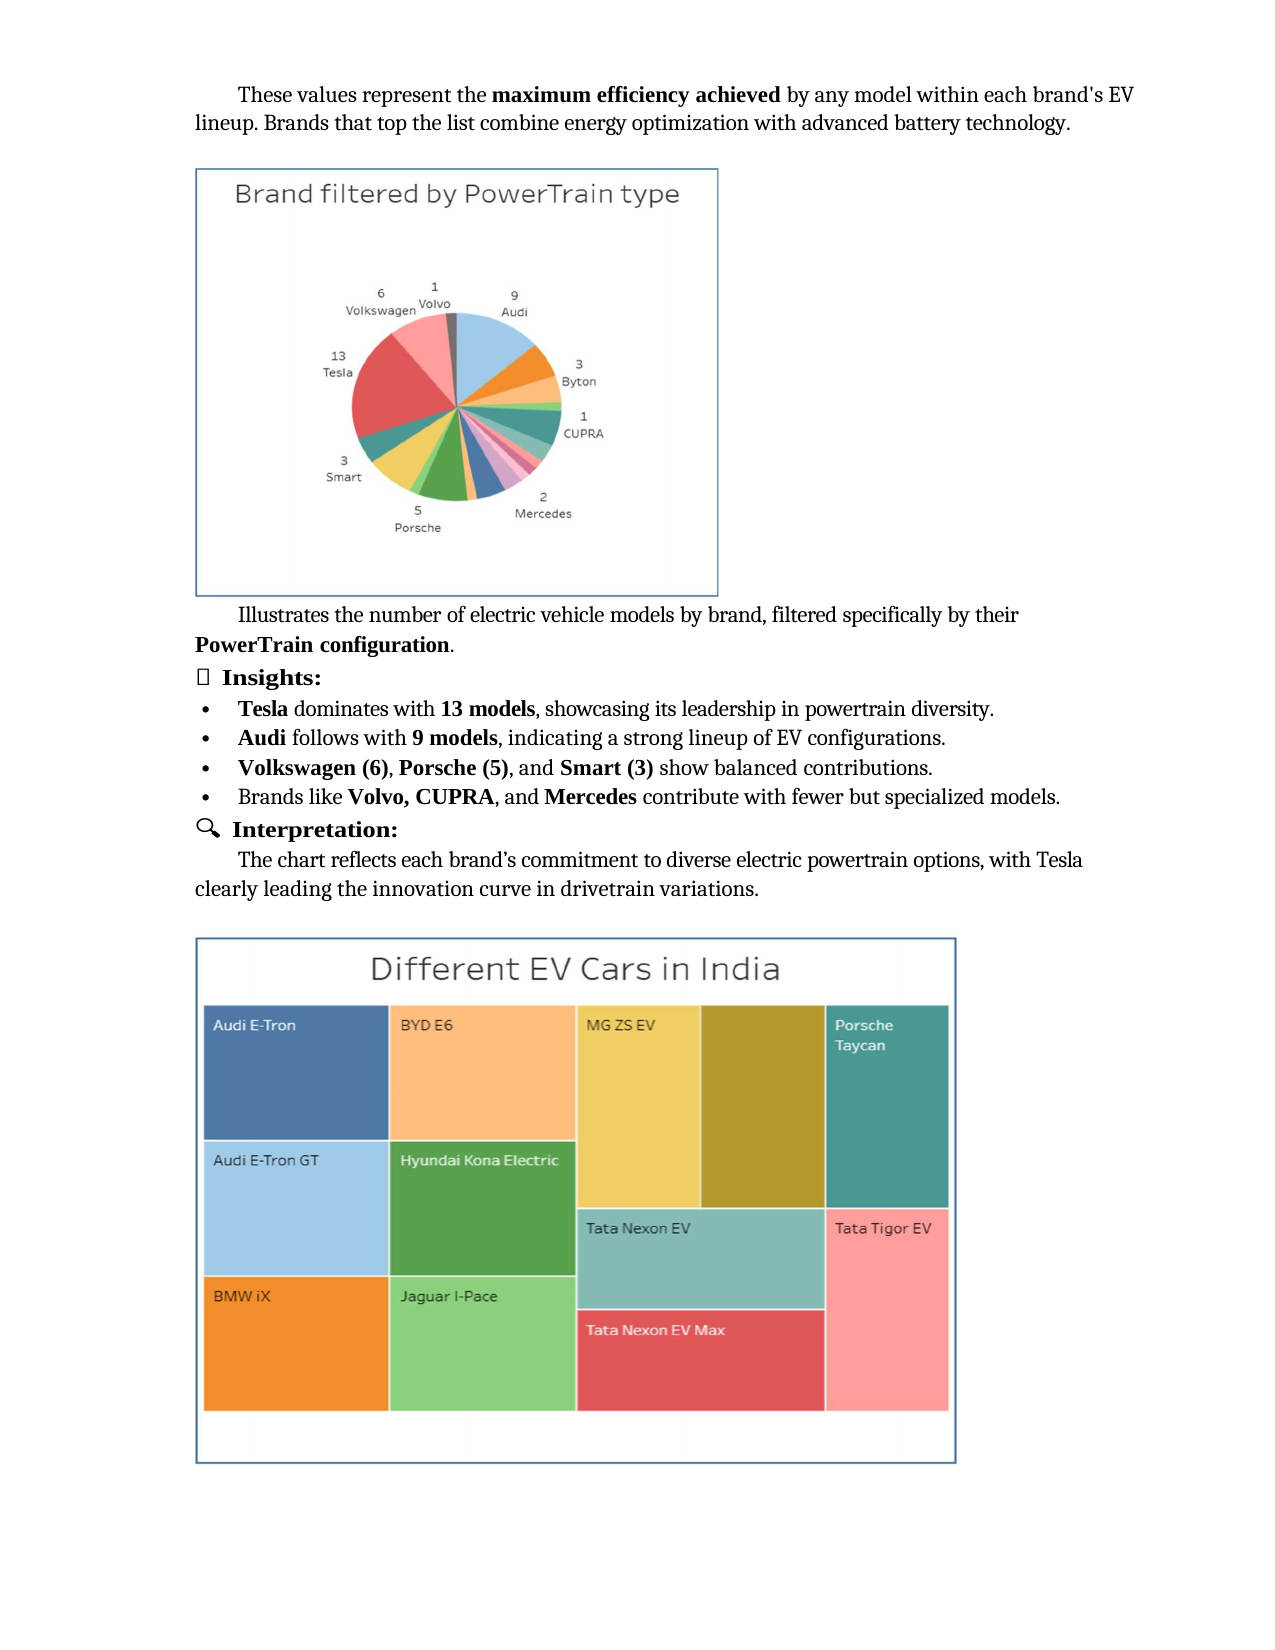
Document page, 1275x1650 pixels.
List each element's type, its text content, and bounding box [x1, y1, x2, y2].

list Audi follows with 9 models, indicating a strong lineup of EV configurations. [202, 724, 1200, 752]
text These values represent the maximum efficiency achieved by any model within each brand's EV lineup. Brands that top the list combine energy optimization with advanced battery technology. [195, 81, 1148, 136]
list Volkswagen (6), Porsche (5), and Smart (3) show balanced contributions. [202, 754, 1200, 781]
text ✅ Insights: [195, 661, 1200, 692]
subtitle PowerTrain configuration. [195, 631, 1200, 658]
picture [194, 167, 719, 600]
text The chart reflects each brand’s commitment to diverse electric powertrain options, with Tesla clearly leading the innovation curve in drivetrain variations. [195, 847, 1140, 902]
list Tesla dominates with 13 models, showcasing its leadership in powertrain diversity. [202, 695, 1200, 722]
subtitle 🔍 Interpretation: [195, 813, 1200, 844]
list Brands like Volvo, CUPRA, and Mercedes contribute with fewer but specialized models. [202, 783, 1200, 810]
picture [194, 934, 958, 1466]
